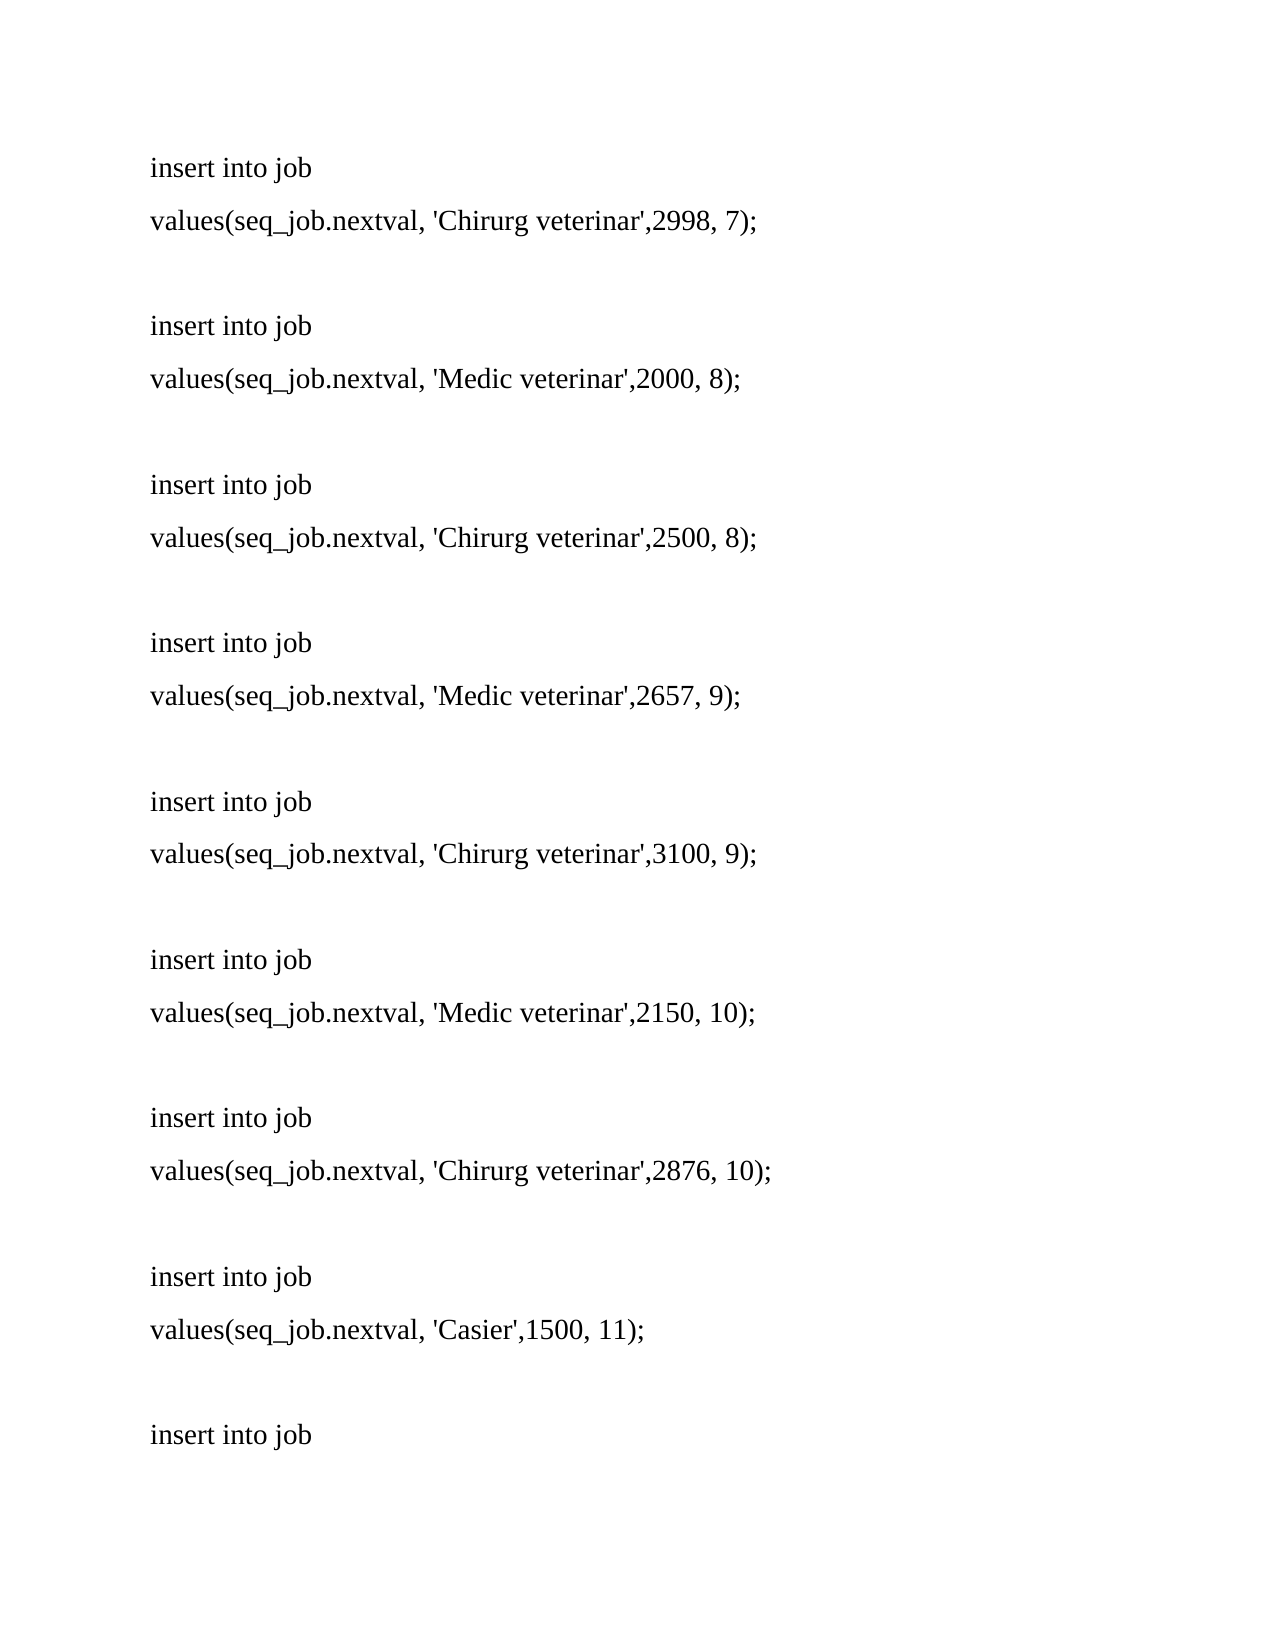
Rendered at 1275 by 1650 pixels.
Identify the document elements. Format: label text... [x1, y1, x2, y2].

text insert into job [150, 625, 1125, 659]
text insert into job [150, 1101, 1125, 1134]
text values(seq_job.nextval, 'Chirurg veterinar',2500, 8); [150, 520, 1125, 553]
text insert into job [150, 308, 1125, 342]
text insert into job [150, 1259, 1125, 1293]
text values(seq_job.nextval, 'Casier',1500, 11); [150, 1312, 1125, 1345]
text values(seq_job.nextval, 'Chirurg veterinar',3100, 9); [150, 837, 1125, 870]
text values(seq_job.nextval, 'Chirurg veterinar',2876, 10); [150, 1153, 1125, 1187]
text insert into job [150, 942, 1125, 976]
text values(seq_job.nextval, 'Chirurg veterinar',2998, 7); [150, 203, 1125, 236]
text insert into job [150, 150, 1125, 183]
text insert into job [150, 1417, 1125, 1451]
text values(seq_job.nextval, 'Medic veterinar',2150, 10); [150, 995, 1125, 1028]
text values(seq_job.nextval, 'Medic veterinar',2657, 9); [150, 678, 1125, 712]
text insert into job [150, 467, 1125, 500]
text values(seq_job.nextval, 'Medic veterinar',2000, 8); [150, 361, 1125, 395]
text insert into job [150, 784, 1125, 817]
